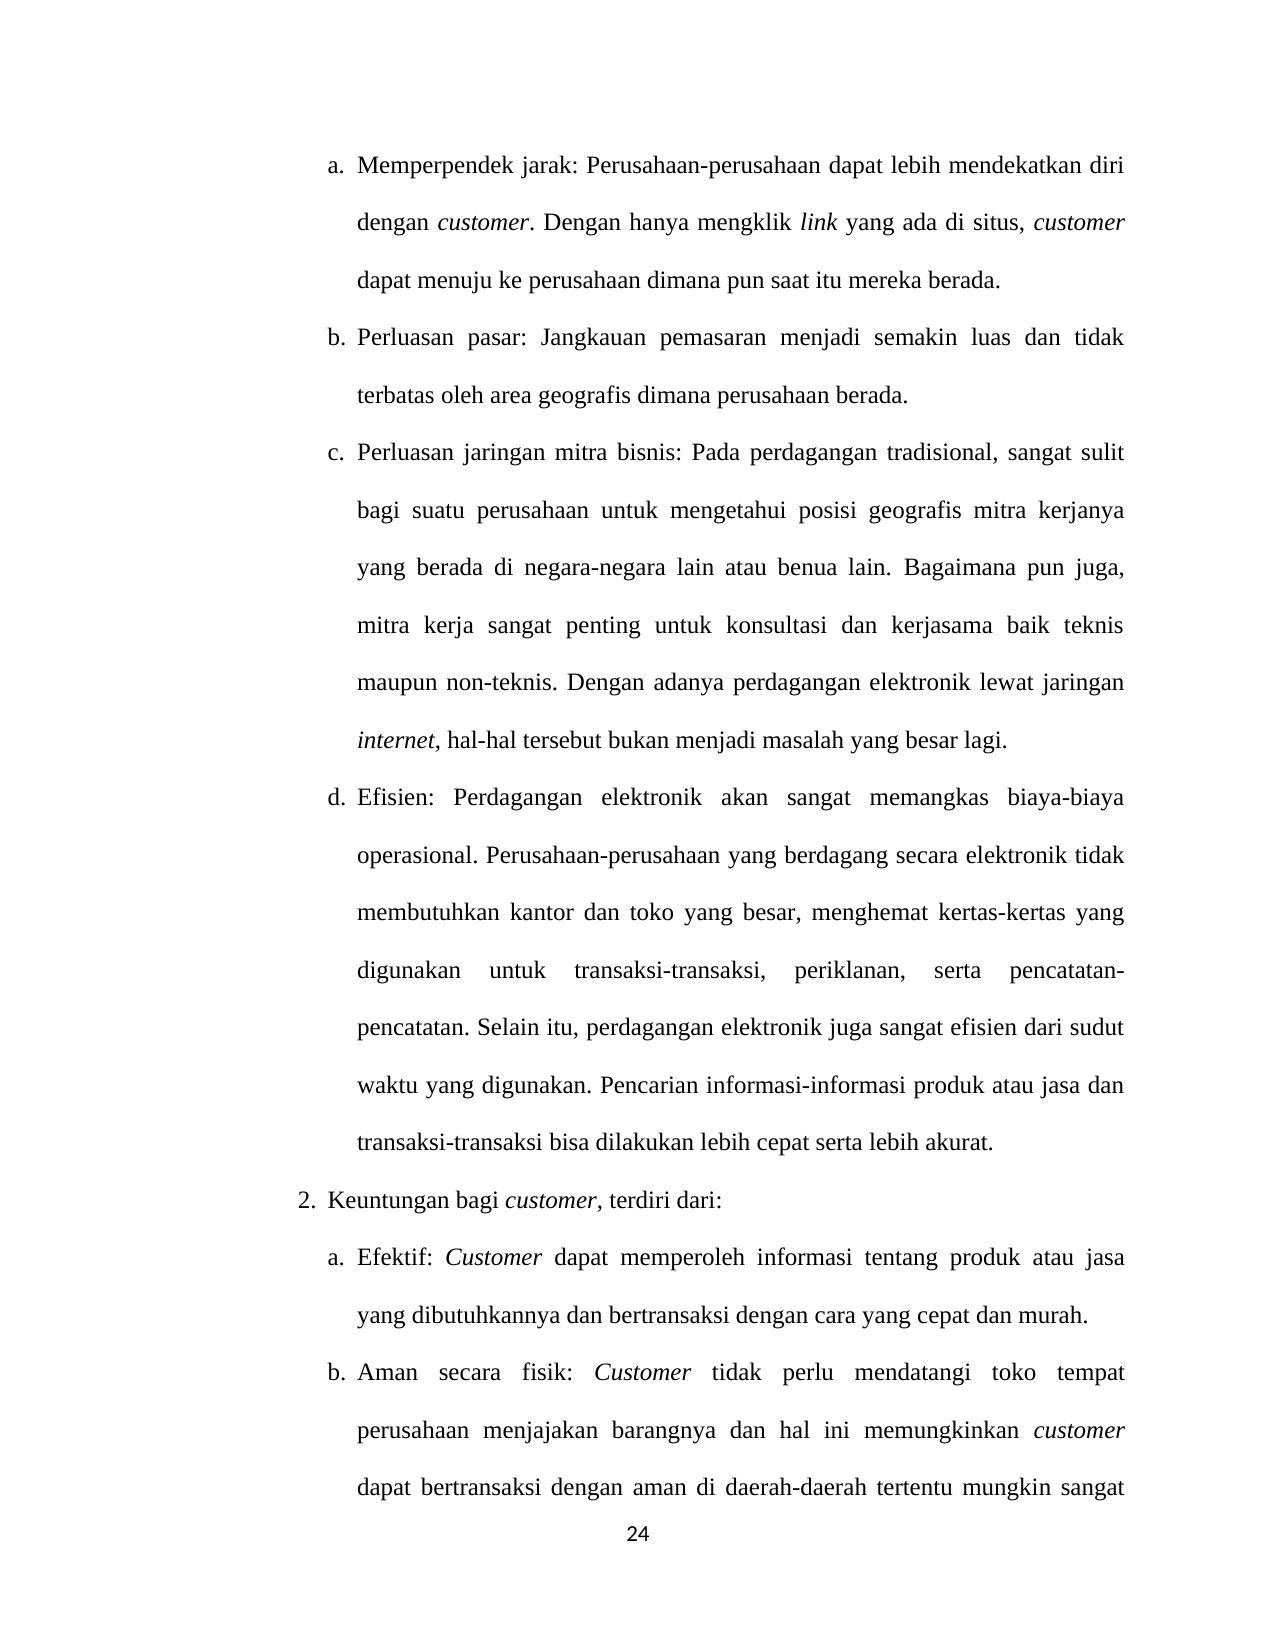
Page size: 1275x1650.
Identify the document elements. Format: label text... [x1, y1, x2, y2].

list Perluasan jaringan mitra bisnis: Pada perdagangan tradisional, sangat sulit bagi suatu perusahaan untuk mengetahui posisi geografis mitra kerjanya yang berada di negara-negara lain atau benua lain. Bagaimana pun juga, mitra kerja sangat penting untuk konsultasi dan kerjasama baik teknis maupun non-teknis. Dengan adanya perdagangan elektronik lewat jaringan internet, hal-hal tersebut bukan menjadi masalah yang besar lagi. [327, 437, 1125, 754]
list Efisien: Perdagangan elektronik akan sangat memangkas biaya-biaya operasional. Perusahaan-perusahaan yang berdagang secara elektronik tidak membutuhkan kantor dan toko yang besar, menghemat kertas-kertas yang digunakan untuk transaksi-transaksi, periklanan, serta pencatatan-pencatatan. Selain itu, perdagangan elektronik juga sangat efisien dari sudut waktu yang digunakan. Pencarian informasi-informasi produk atau jasa dan transaksi-transaksi bisa dilakukan lebih cepat serta lebih akurat. [327, 782, 1125, 1156]
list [327, 1357, 1125, 1501]
list Efektif: Customer dapat memperoleh informasi tentang produk atau jasa yang dibutuhkannya dan bertransaksi dengan cara yang cepat dan murah. [327, 1242, 1125, 1329]
list Keuntungan bagi customer, terdiri dari: [298, 1185, 1125, 1214]
list Perluasan pasar: Jangkauan pemasaran menjadi semakin luas dan tidak terbatas oleh area geografis dimana perusahaan berada. [327, 322, 1125, 409]
list Memperpendek jarak: Perusahaan-perusahaan dapat lebih mendekatkan diri dengan customer. Dengan hanya mengklik link yang ada di situs, customer dapat menuju ke perusahaan dimana pun saat itu mereka berada. [327, 150, 1125, 294]
